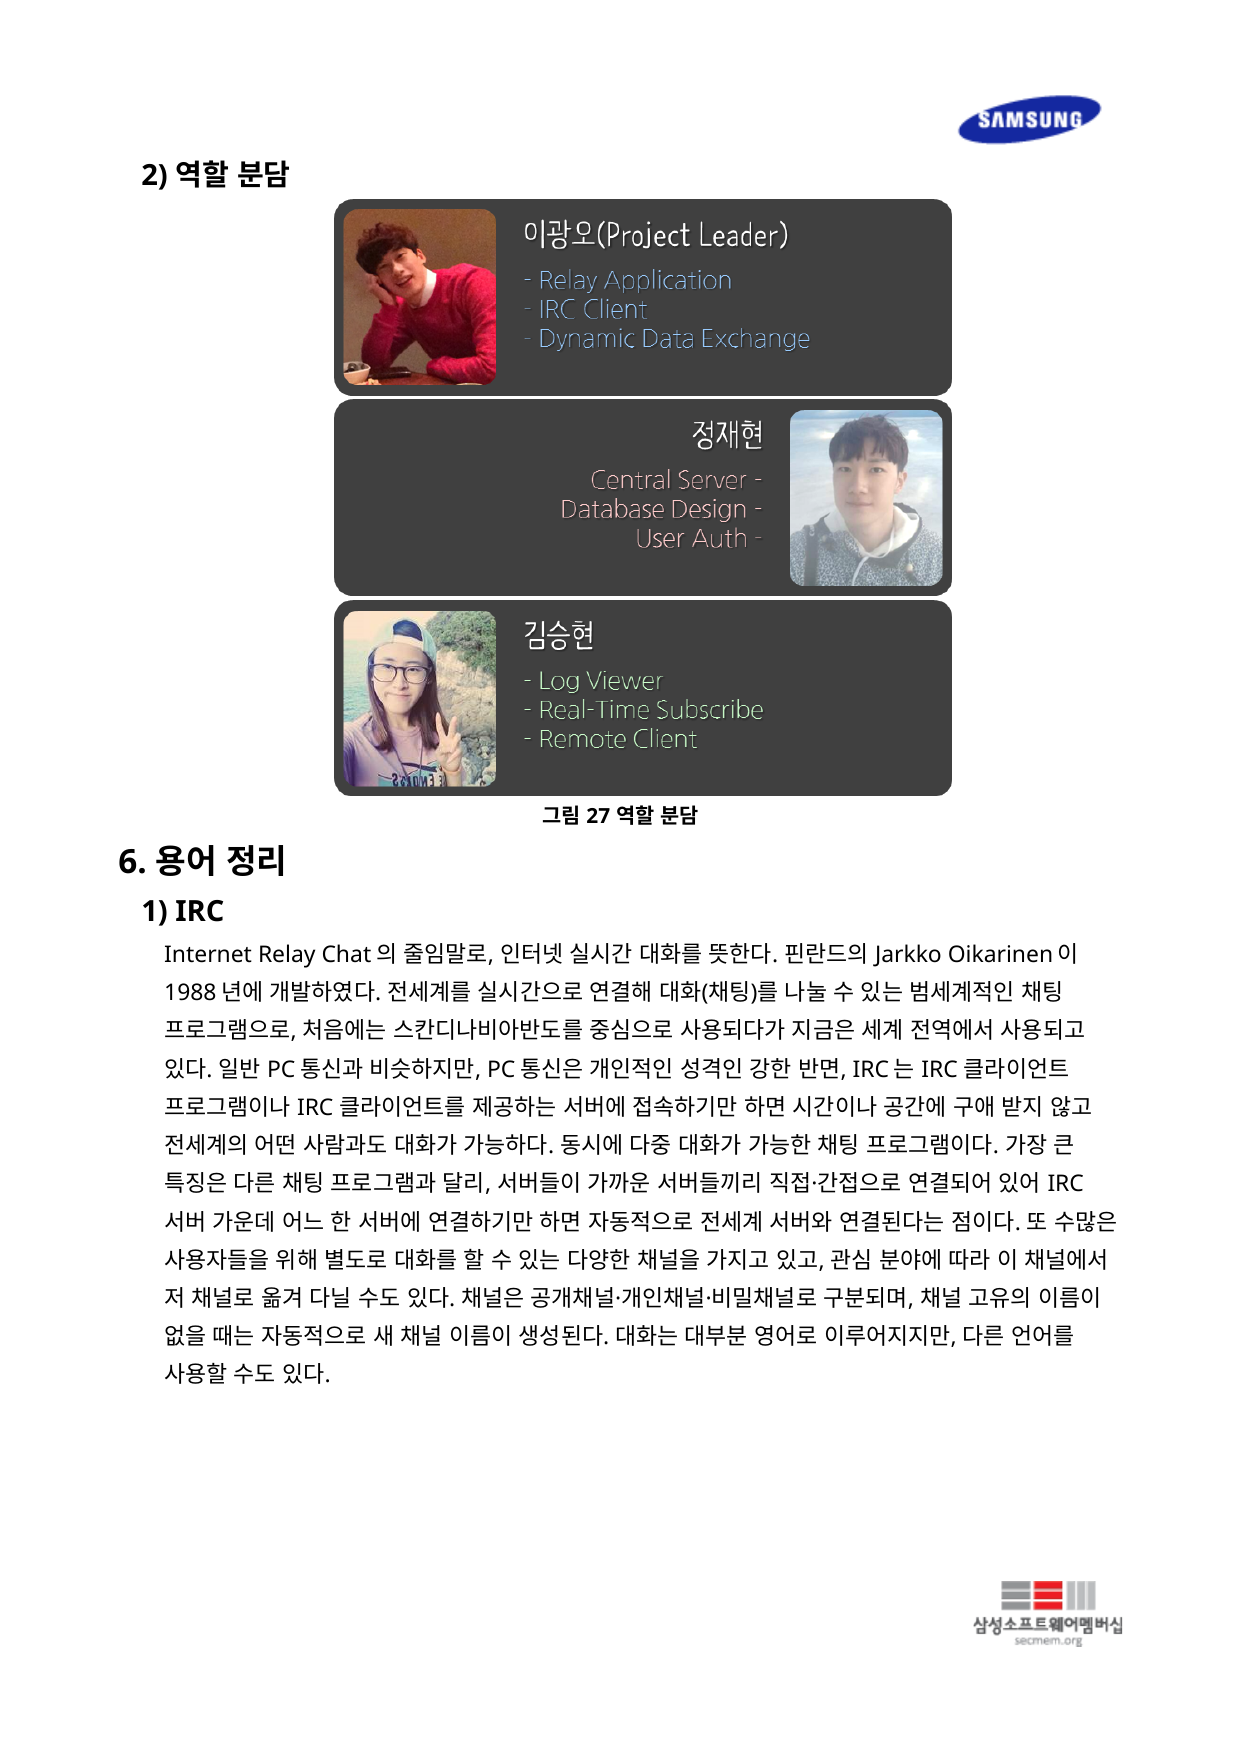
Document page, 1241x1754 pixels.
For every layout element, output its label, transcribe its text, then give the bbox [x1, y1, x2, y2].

picture [930, 88, 1123, 148]
subtitle 6. 용어 정리 [118, 834, 1122, 883]
text Internet Relay Chat의 줄임말로, 인터넷 실시간 대화를 뜻한다. 핀란드의 Jarkko Oikarinen이 1988년에 개발하였다. 전세계를 실시간으로 연결해 대화(채팅)를 나눌 수 있는 범세계적인 채팅 프로그램으로, 처음에는 스칸디나비아반도를 중심으로 사용되다가 지금은 세계 전역에서 사용되고 있다. 일반 PC통신과 비슷하지만, PC통신은 개인적인 성격인 강한 반면, IRC는 IRC 클라이언트 프로그램이나 IRC 클라이언트를 제공하는 서버에 접속하기만 하면 시간이나 공간에 구애 받지 않고 전세계의 어떤 사람과도 대화가 가능하다. 동시에 다중 대화가 가능한 채팅 프로그램이다. 가장 큰 특징은 다른 채팅 프로그램과 달리, 서버들이 가까운 서버들끼리 직접·간접으로 연결되어 있어 IRC 서버 가운데 어느 한 서버에 연결하기만 하면 자동적으로 전세계 서버와 연결된다는 점이다. 또 수많은 사용자들을 위해 별도로 대화를 할 수 있는 다양한 채널을 가지고 있고, 관심 분야에 따라 이 채널에서 저 채널로 옮겨 다닐 수도 있다. 채널은 공개채널·개인채널·비밀채널로 구분되며, 채널 고유의 이름이 없을 때는 자동적으로 새 채널 이름이 생성된다. 대화는 대부분 영어로 이루어지지만, 다른 언어를 사용할 수도 있다. [164, 936, 1122, 1390]
picture [973, 1581, 1123, 1647]
subtitle 2) 역할 분담 [141, 151, 1122, 193]
subtitle 1) IRC [141, 890, 1122, 930]
picture [334, 199, 952, 796]
